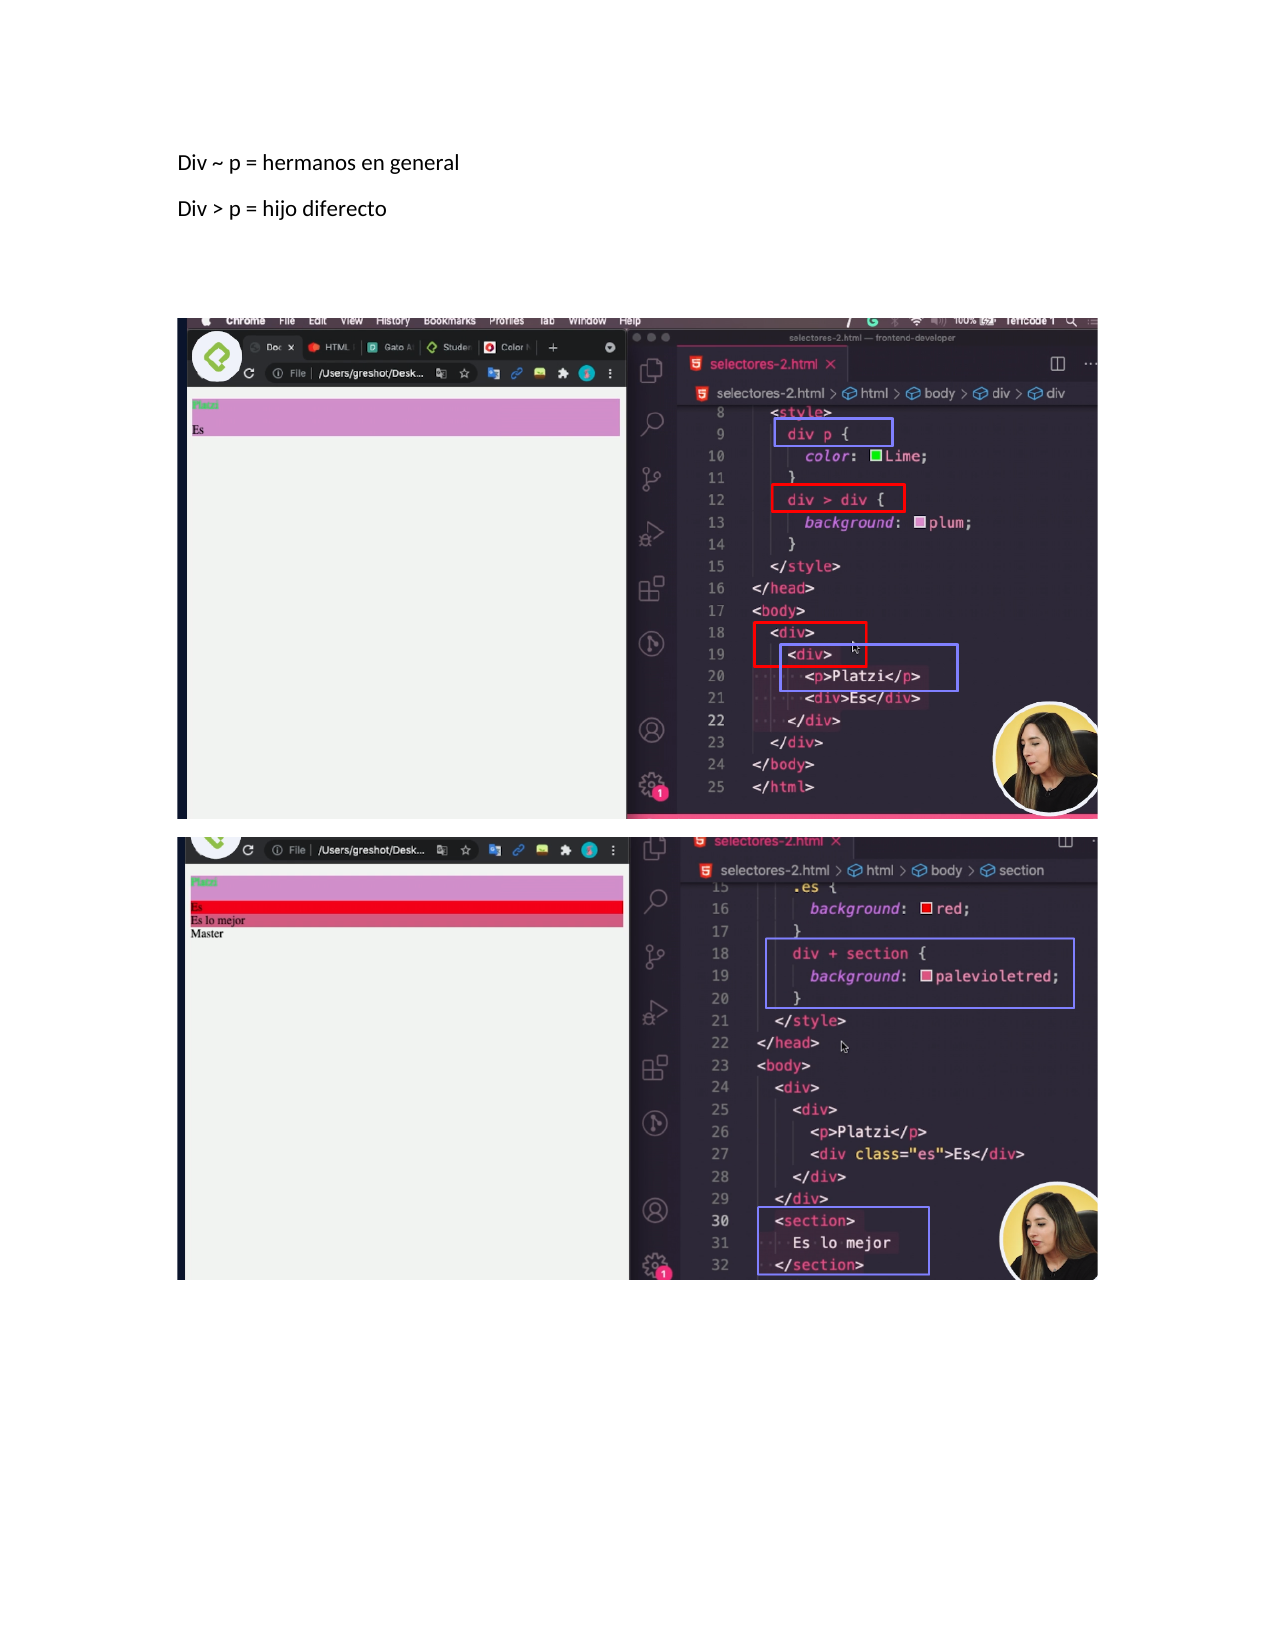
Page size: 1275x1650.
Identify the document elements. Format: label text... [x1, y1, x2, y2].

text Div > p = hijo diferecto [177, 194, 1098, 222]
picture [177, 318, 1098, 819]
text Div ~ p = hermanos en general [177, 148, 1098, 176]
picture [177, 837, 1098, 1280]
